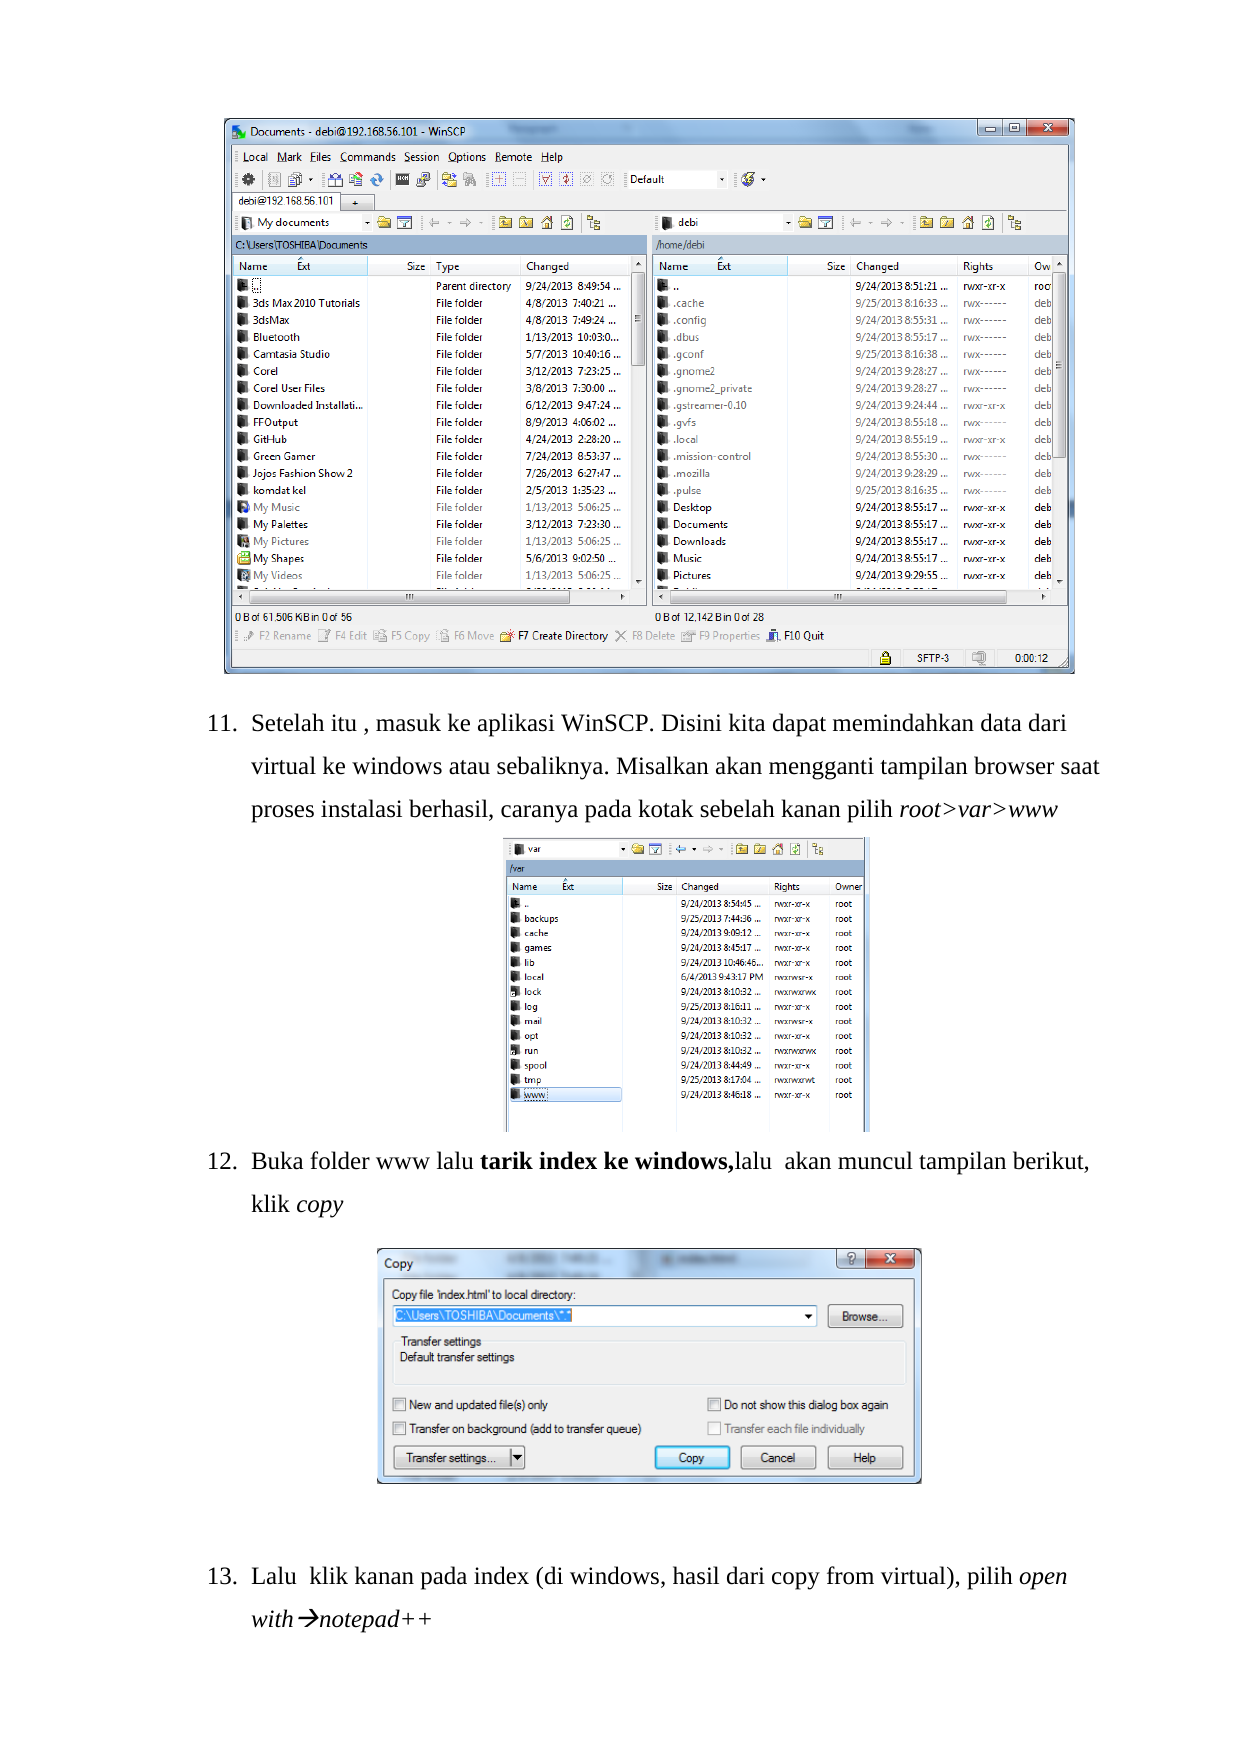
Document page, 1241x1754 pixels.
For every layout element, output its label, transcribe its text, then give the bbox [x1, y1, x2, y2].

list Lalu klik kanan pada index (di windows, hasil dari copy from virtual), pilih open withnotepad++ [207, 1561, 1122, 1633]
picture [224, 118, 1075, 674]
list Buka folder www lalu tarik index ke windows,lalu akan muncul tampilan berikut, klik copy [207, 1146, 1122, 1218]
picture [503, 837, 870, 1132]
list Setelah itu , masuk ke aplikasi WinSCP. Disini kita dapat memindahkan data dari virtual ke windows atau sebaliknya. Misalkan akan mengganti tampilan browser saat proses instalasi berhasil, caranya pada kotak sebelah kanan pilih root>var>www [207, 708, 1122, 823]
picture [377, 1248, 922, 1484]
